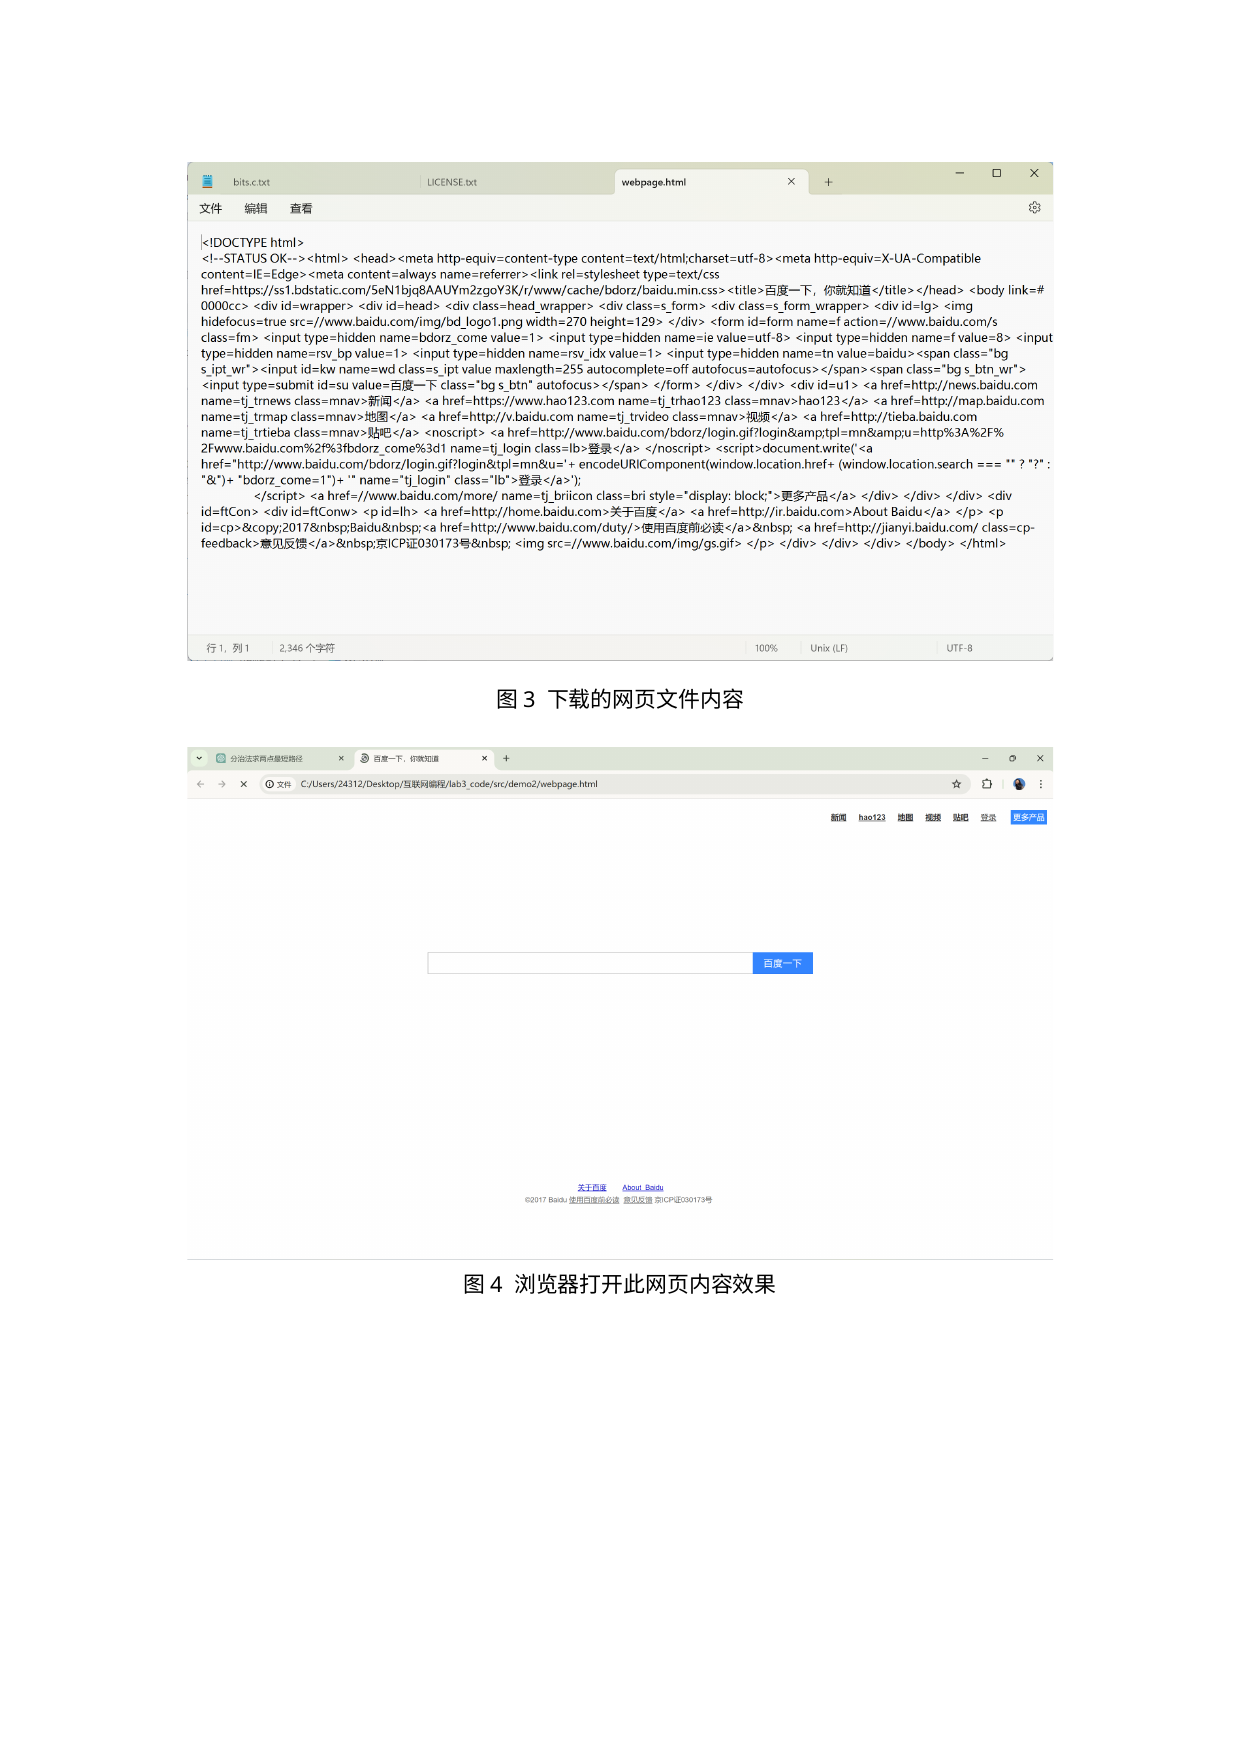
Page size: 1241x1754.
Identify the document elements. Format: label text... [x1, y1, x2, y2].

picture [187, 162, 1054, 661]
text 图3 下载的网页文件内容 [187, 682, 1053, 714]
picture [187, 747, 1054, 1260]
text 图4 浏览器打开此网页内容效果 [187, 1267, 1053, 1299]
